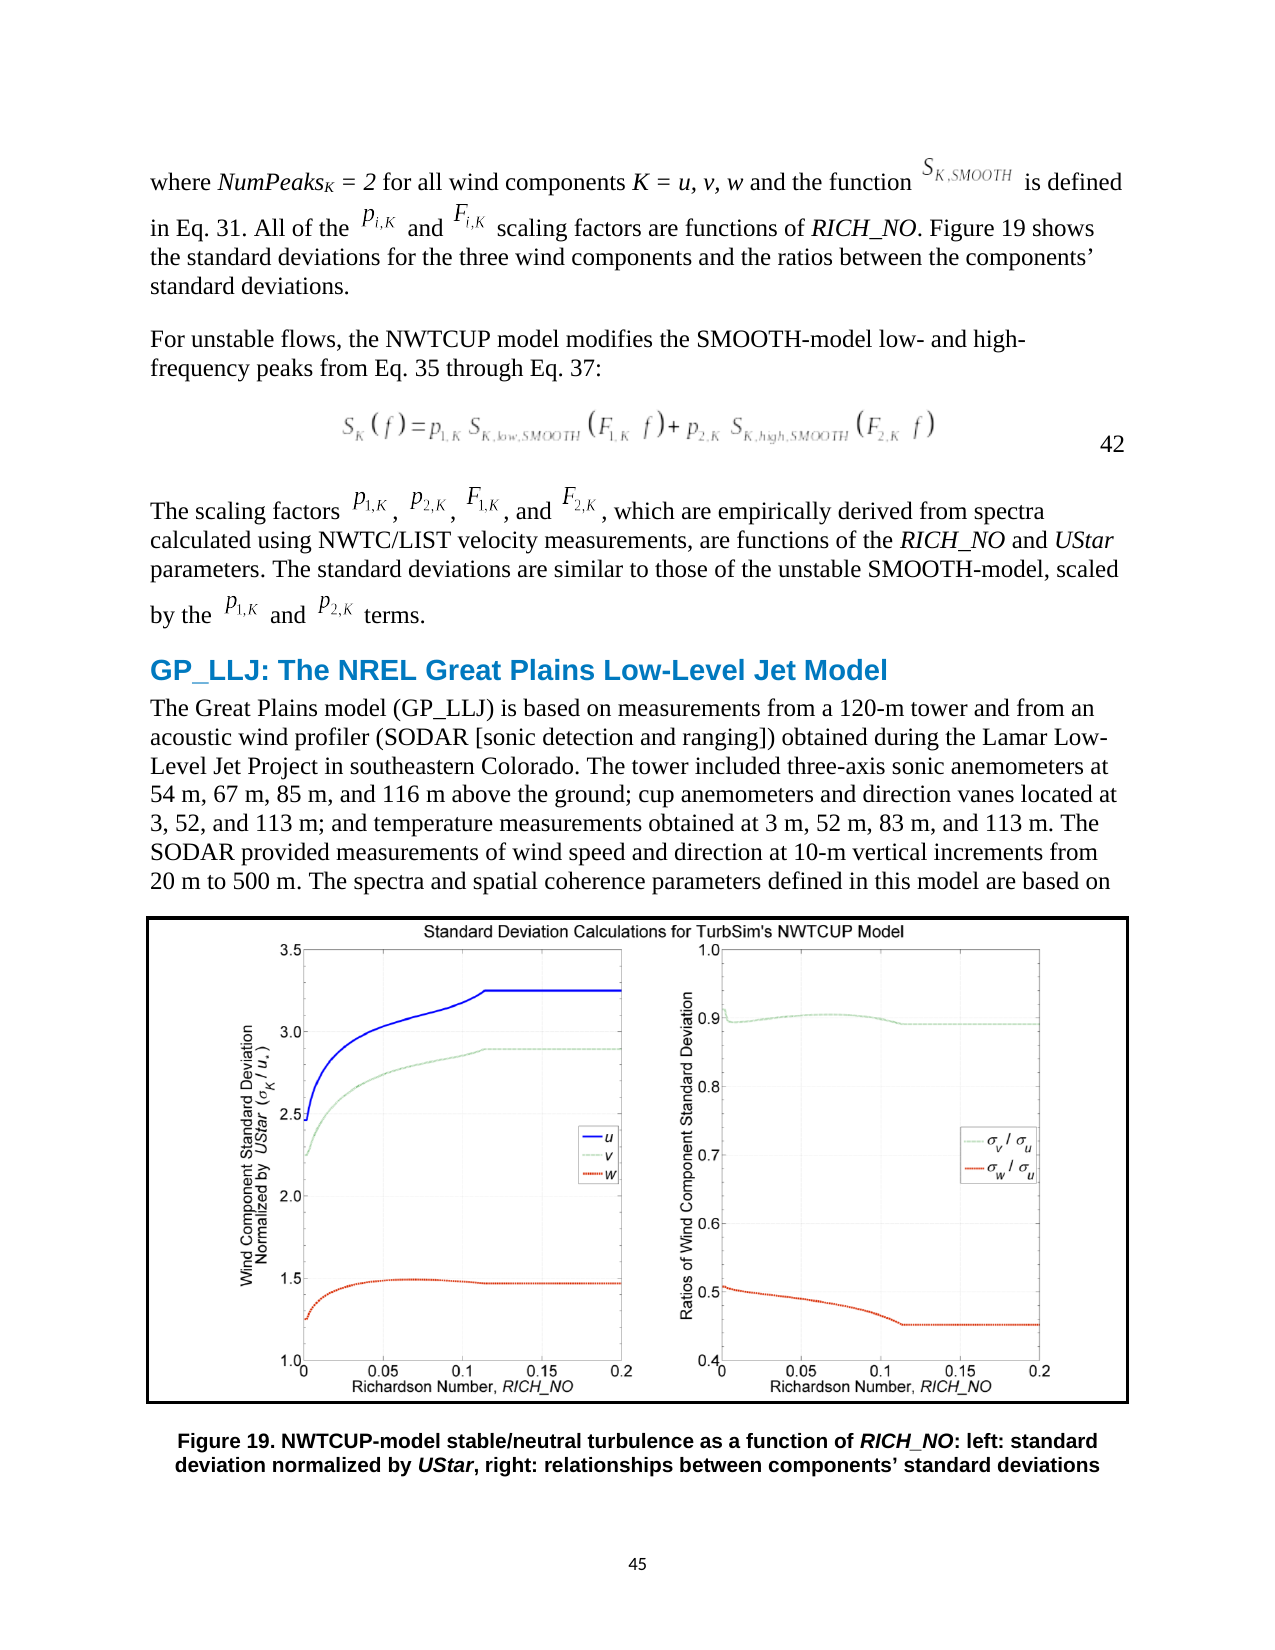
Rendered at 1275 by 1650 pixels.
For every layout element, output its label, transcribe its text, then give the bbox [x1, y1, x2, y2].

text (42) [150, 407, 1125, 458]
text For unstable flows, the NWTCUP model modifies the SMOOTH-model low- and high-frequency peaks from Eq. (35) through Eq. (37): [150, 324, 1125, 382]
text The scaling factors , , , and , which are empirically derived from spectra calculated using NWTC/LIST velocity measurements, are functions of the RICH_NO and UStar parameters. The standard deviations are similar to those of the unstable SMOOTH-model, scaled by the and terms. [150, 479, 1125, 628]
picture [217, 921, 1058, 1399]
text GP_LLJ: The NREL Great Plains Low-Level Jet Model [150, 653, 1125, 687]
text where NumPeaksK = 2 for all wind components K = u, v, w and the function is defined in Eq. (31). All of the and scaling factors are functions of RICH_NO. Figure 19 shows the standard deviations for the three wind components and the ratios between the components’ standard deviations. [150, 150, 1125, 299]
text The Great Plains model (GP_LLJ) is based on measurements from a 120-m tower and from an acoustic wind profiler (SODAR [sonic detection and ranging]) obtained during the Lamar Low-Level Jet Project in southeastern Colorado. The tower included three-axis sonic anemometers at 54 m, 67 m, 85 m, and 116 m above the ground; cup anemometers and direction vanes located at 3, 52, and 113 m; and temperature measurements obtained at 3 m, 52 m, 83 m, and 113 m. The SODAR provided measurements of wind speed and direction at 10-m vertical increments from 20 m to 500 m. The spectra and spatial coherence parameters defined in this model are based on 20-Hz time-series data collected at the sonic anemometers. Please refer to Neil Kelley et al. [32] for details of that project. [150, 693, 1125, 894]
